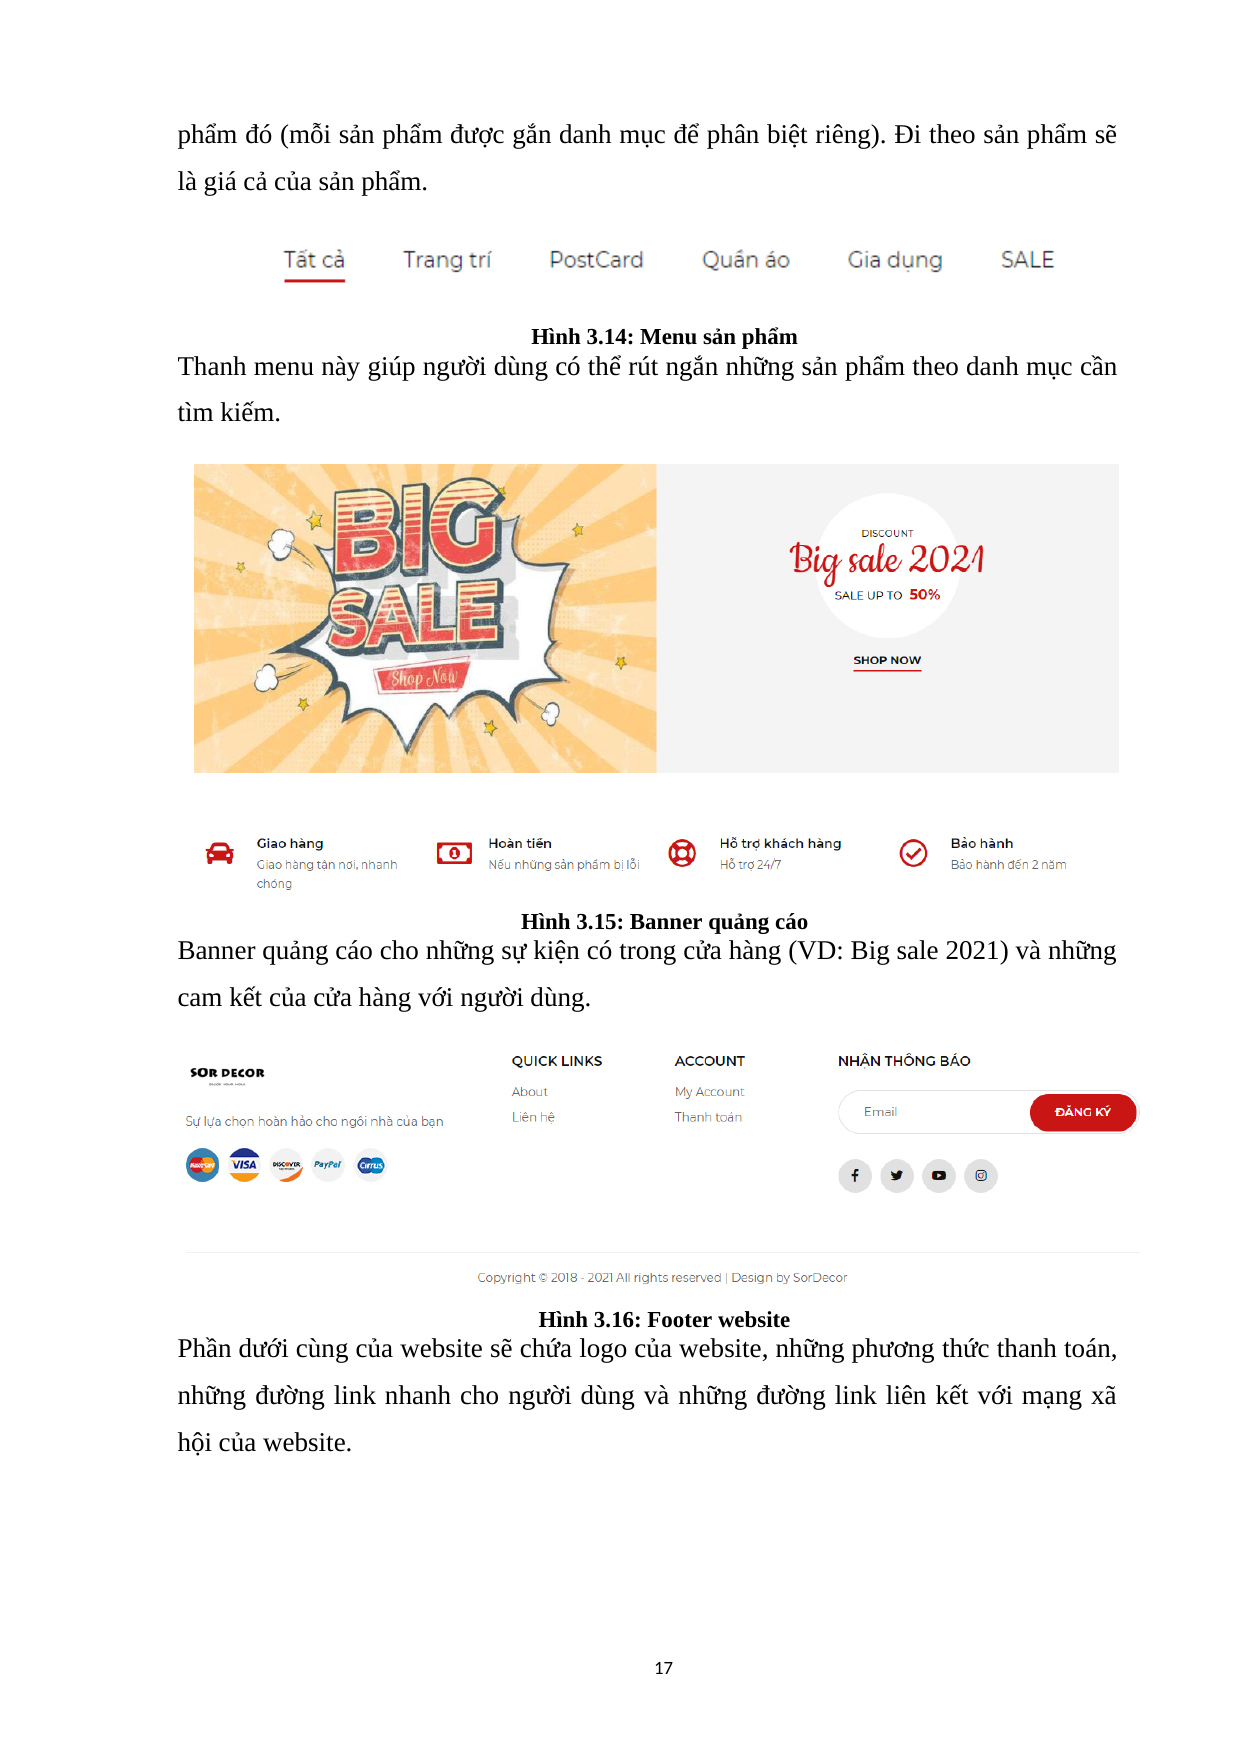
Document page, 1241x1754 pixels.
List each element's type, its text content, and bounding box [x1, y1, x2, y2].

picture [177, 1027, 1152, 1294]
picture [177, 211, 1153, 311]
text Thanh menu này giúp người dùng có thể rút ngắn những sản phẩm theo danh mục cần tìm kiếm. [177, 350, 1118, 428]
text Phần dưới cùng của website sẽ chứa logo của website, những phương thức thanh toán, những đường link nhanh cho người dùng và những đường link liên kết với mạng xã hội của website. [177, 1333, 1118, 1457]
text Banner quảng cáo cho những sự kiện có trong cửa hàng (VD: Big sale 2021) và những cam kết của cửa hàng với người dùng. [177, 934, 1118, 1012]
picture [177, 443, 1152, 896]
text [177, 118, 1118, 196]
